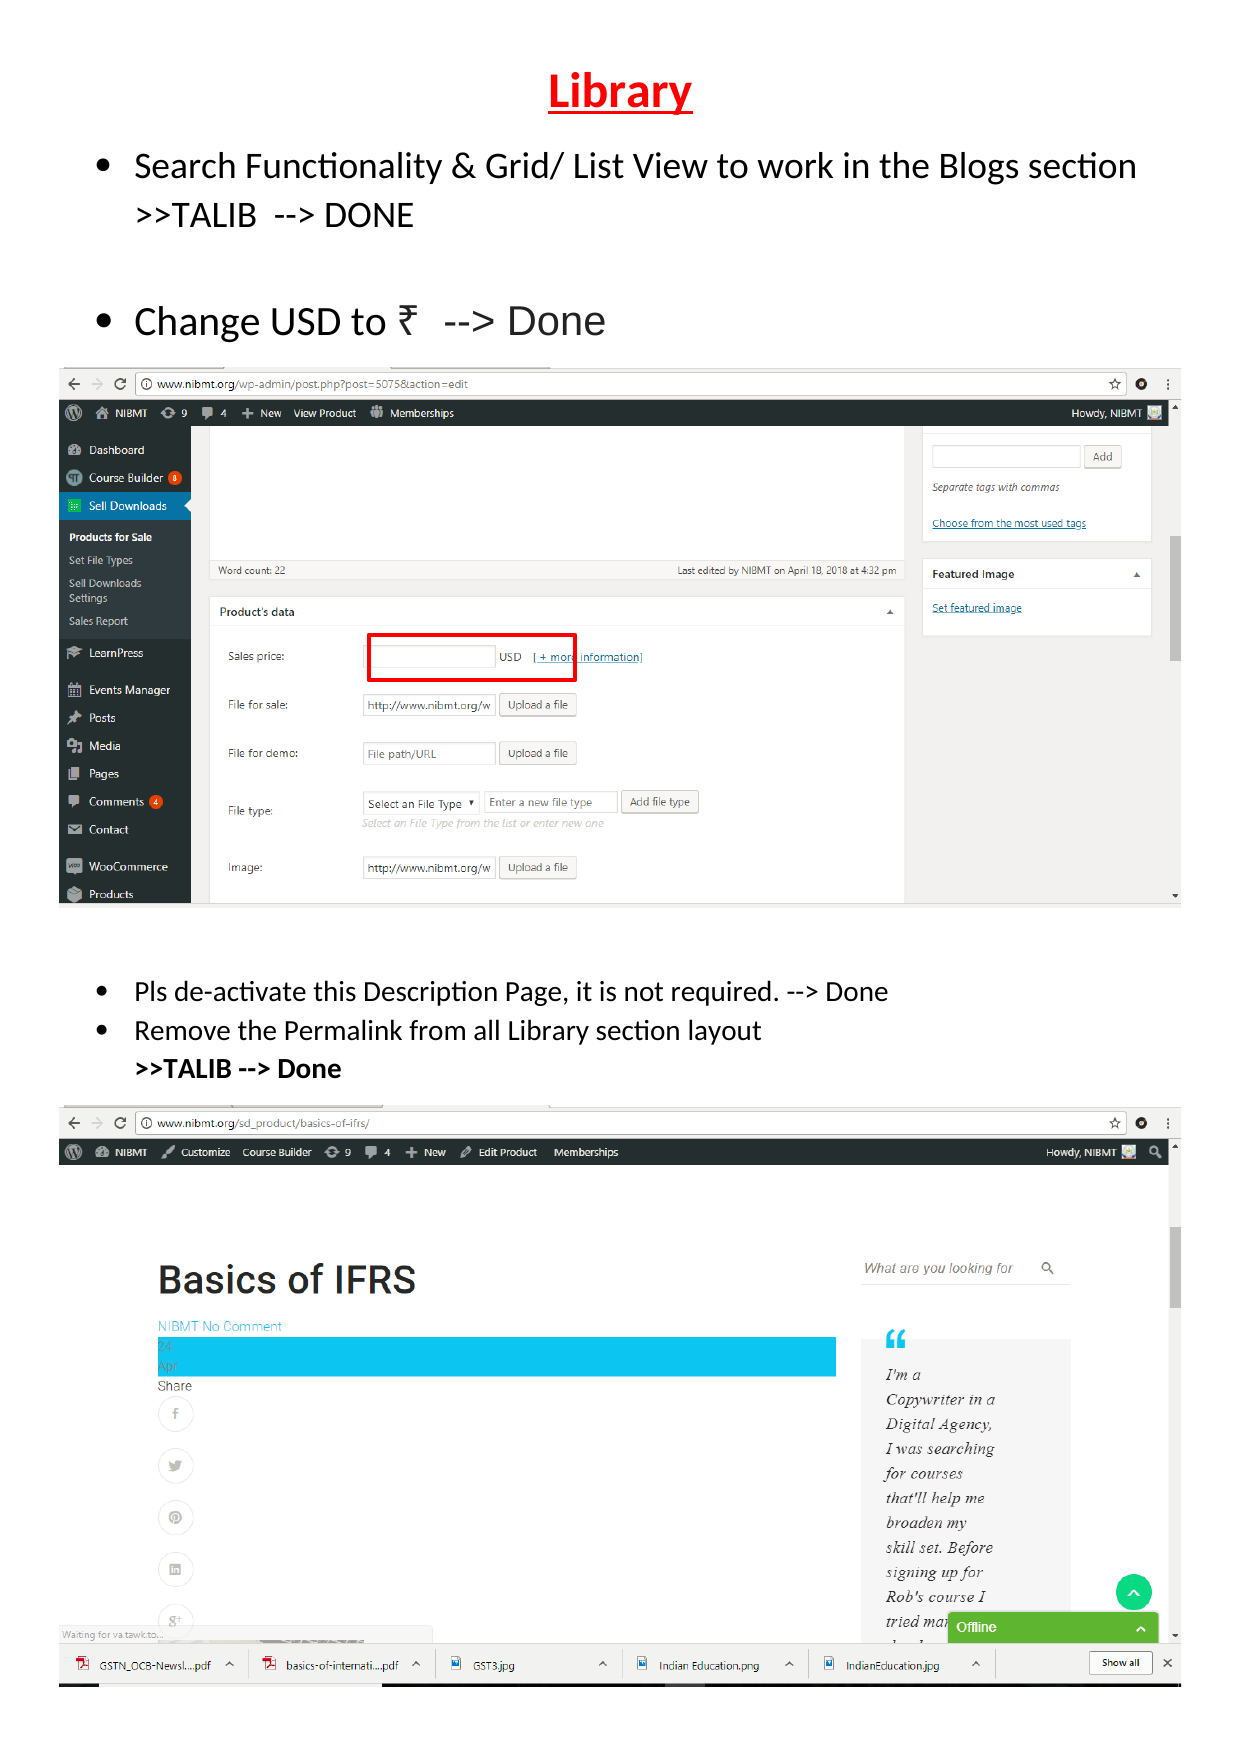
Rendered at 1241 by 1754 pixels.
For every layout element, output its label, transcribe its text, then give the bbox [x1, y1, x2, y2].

list Change USD to ₹ --> Done [97, 295, 1181, 346]
list Search Functionality & Grid/ List View to work in the Blogs section [97, 142, 1181, 187]
list >>TALIB --> Done [134, 1050, 1181, 1086]
list Pls de-activate this Description Page, it is not required. --> Done [97, 973, 1181, 1009]
text Library [59, 59, 1181, 120]
picture [59, 367, 1182, 908]
picture [59, 1105, 1182, 1687]
list Remove the Permalink from all Library section layout [97, 1012, 1181, 1047]
list >>TALIB --> DONE [134, 191, 1181, 237]
picture [69, 500, 80, 511]
